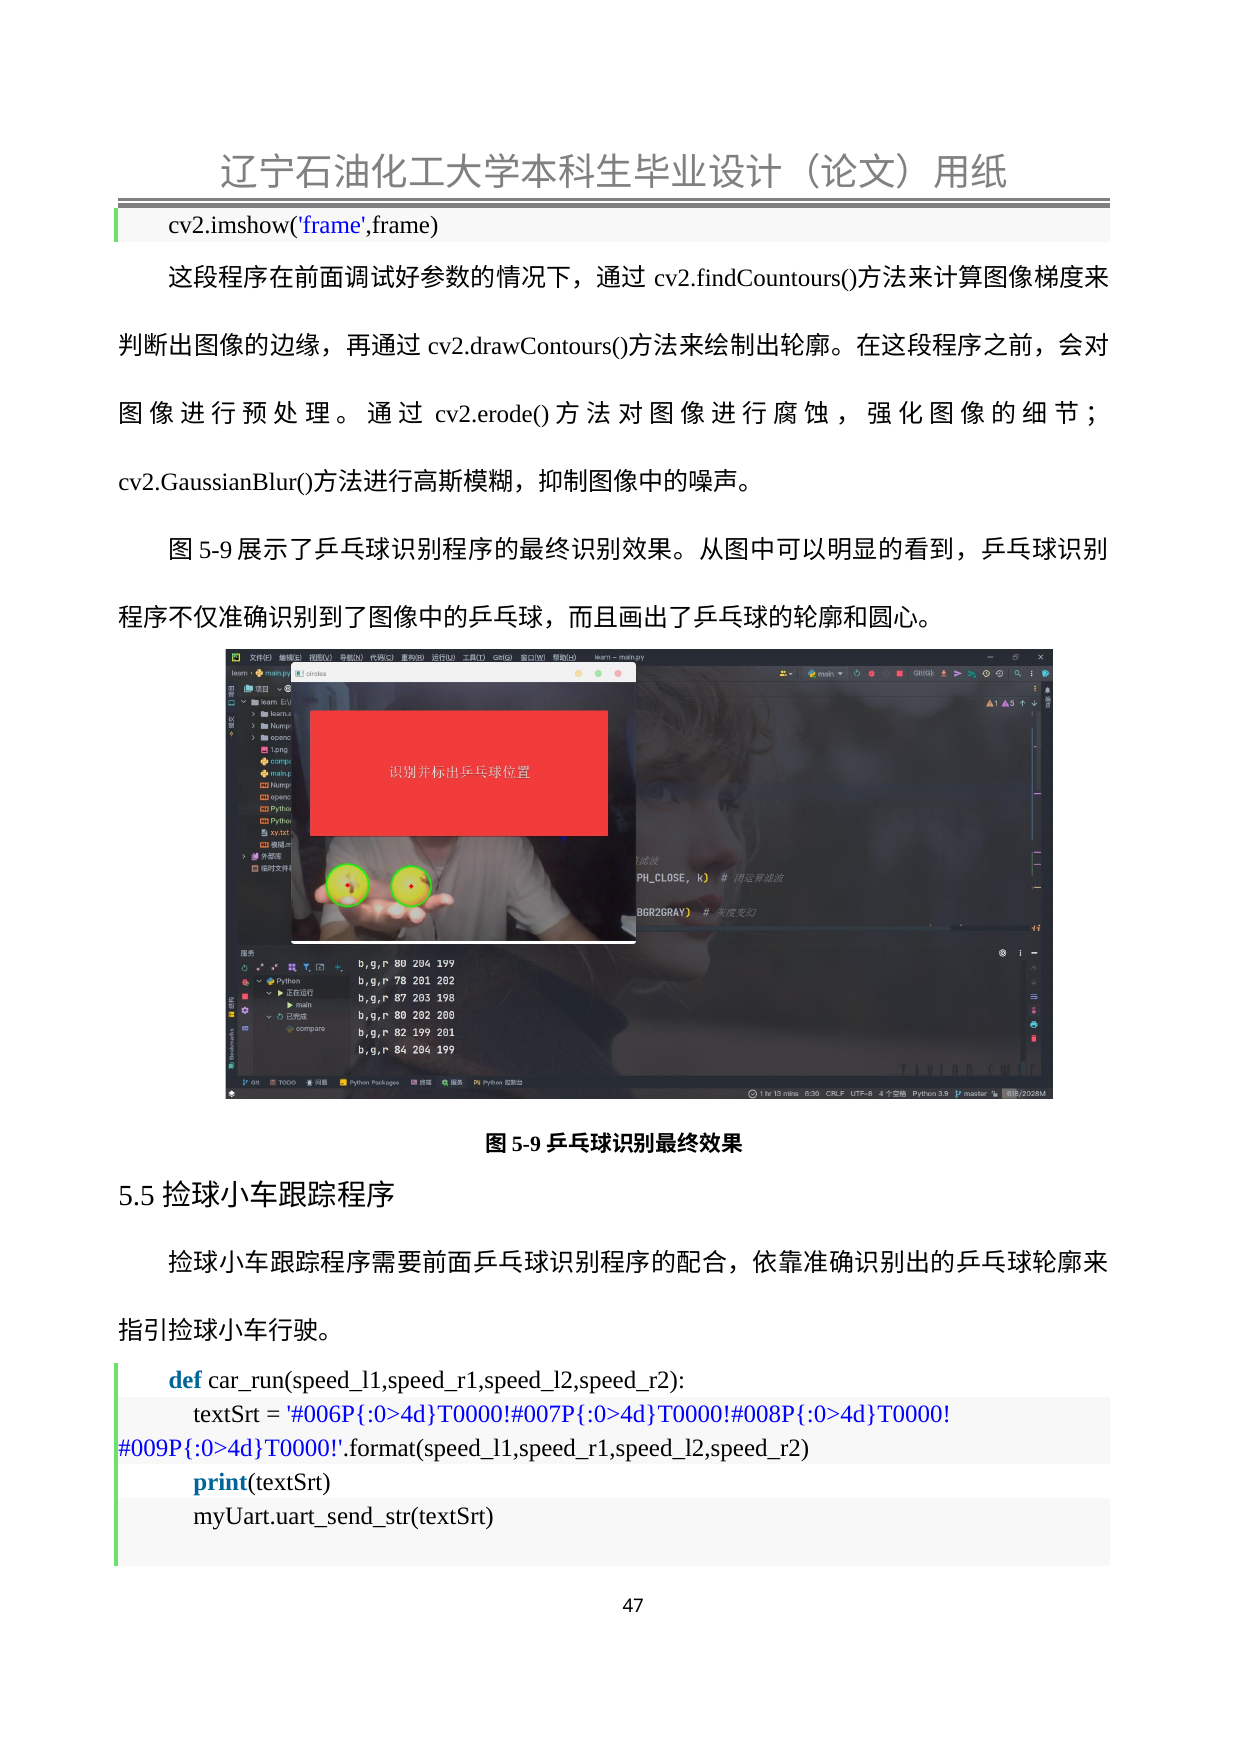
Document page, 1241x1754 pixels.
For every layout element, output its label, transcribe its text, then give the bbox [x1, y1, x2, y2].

text 这段程序在前面调试好参数的情况下，通过cv2.findCountours()方法来计算图像梯度来判断出图像的边缘，再通过cv2.drawContours()方法来绘制出轮廓。在这段程序之前，会对图像进行预处理。通过cv2.erode()方法对图像进行腐蚀，强化图像的细节；cv2.GaussianBlur()方法进行高斯模糊，抑制图像中的噪声。 [118, 242, 1110, 514]
picture [225, 649, 1053, 1099]
text textSrt = '#006P{:0>4d}T0000!#007P{:0>4d}T0000!#008P{:0>4d}T0000!#009P{:0>4d}T0000!'.format(speed_l1,speed_r1,speed_l2,speed_r2) [118, 1397, 1110, 1464]
text cv2.imshow('frame',frame) [118, 208, 1110, 242]
text 图5-9展示了乒乓球识别程序的最终识别效果。从图中可以明显的看到，乒乓球识别程序不仅准确识别到了图像中的乒乓球，而且画出了乒乓球的轮廓和圆心。 [118, 514, 1110, 649]
subtitle 5.5 捡球小车跟踪程序 [118, 1159, 1110, 1227]
text print(textSrt) [118, 1464, 1110, 1498]
text myUart.uart_send_str(textSrt) [118, 1498, 1110, 1532]
text def car_run(speed_l1,speed_r1,speed_l2,speed_r2): [118, 1363, 1110, 1397]
text 捡球小车跟踪程序需要前面乒乓球识别程序的配合，依靠准确识别出的乒乓球轮廓来指引捡球小车行驶。 [118, 1227, 1110, 1363]
